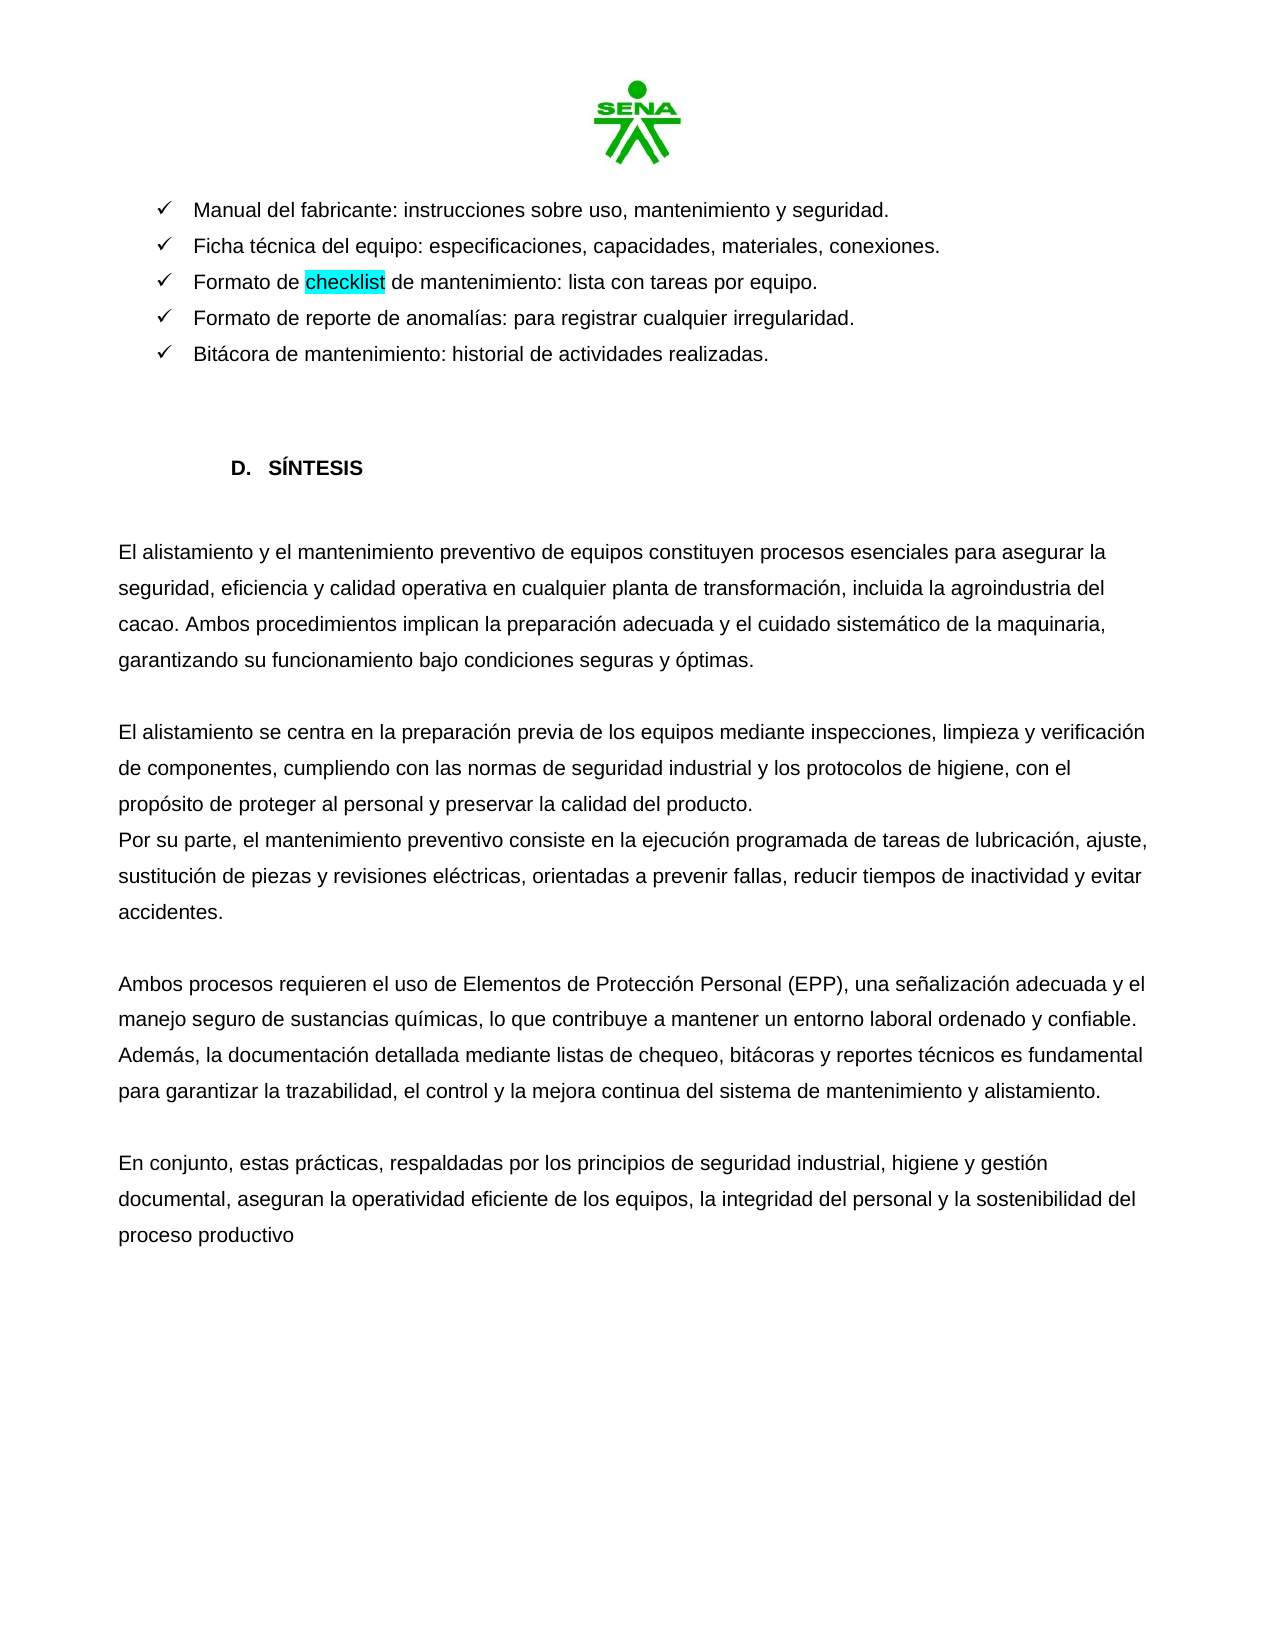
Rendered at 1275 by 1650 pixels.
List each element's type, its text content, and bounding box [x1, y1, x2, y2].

text El alistamiento se centra en la preparación previa de los equipos mediante inspecciones, limpieza y verificación de componentes, cumpliendo con las normas de seguridad industrial y los protocolos de higiene, con el propósito de proteger al personal y preservar la calidad del producto. [118, 720, 1157, 816]
text Por su parte, el mantenimiento preventivo consiste en la ejecución programada de tareas de lubricación, ajuste, sustitución de piezas y revisiones eléctricas, orientadas a prevenir fallas, reducir tiempos de inactividad y evitar accidentes. [118, 828, 1157, 923]
subtitle SÍNTESIS [231, 456, 1157, 480]
text En conjunto, estas prácticas, respaldadas por los principios de seguridad industrial, higiene y gestión documental, aseguran la operatividad eficiente de los equipos, la integridad del personal y la sostenibilidad del proceso productivo [118, 1151, 1157, 1247]
list Formato de checklist de mantenimiento: lista con tareas por equipo. [385, 270, 1157, 294]
text Ambos procesos requieren el uso de Elementos de Protección Personal (EPP), una señalización adecuada y el manejo seguro de sustancias químicas, lo que contribuye a mantener un entorno laboral ordenado y confiable. Además, la documentación detallada mediante listas de chequeo, bitácoras y reportes técnicos es fundamental para garantizar la trazabilidad, el control y la mejora continua del sistema de mantenimiento y alistamiento. [118, 971, 1157, 1103]
list Bitácora de mantenimiento: historial de actividades realizadas. [156, 342, 1157, 366]
picture [588, 75, 687, 172]
list Formato de reporte de anomalías: para registrar cualquier irregularidad. [156, 306, 1157, 330]
text El alistamiento y el mantenimiento preventivo de equipos constituyen procesos esenciales para asegurar la seguridad, eficiencia y calidad operativa en cualquier planta de transformación, incluida la agroindustria del cacao. Ambos procedimientos implican la preparación adecuada y el cuidado sistemático de la maquinaria, garantizando su funcionamiento bajo condiciones seguras y óptimas. [118, 540, 1157, 672]
list Ficha técnica del equipo: especificaciones, capacidades, materiales, conexiones. [156, 234, 1157, 258]
list Manual del fabricante: instrucciones sobre uso, mantenimiento y seguridad. [156, 198, 1157, 222]
